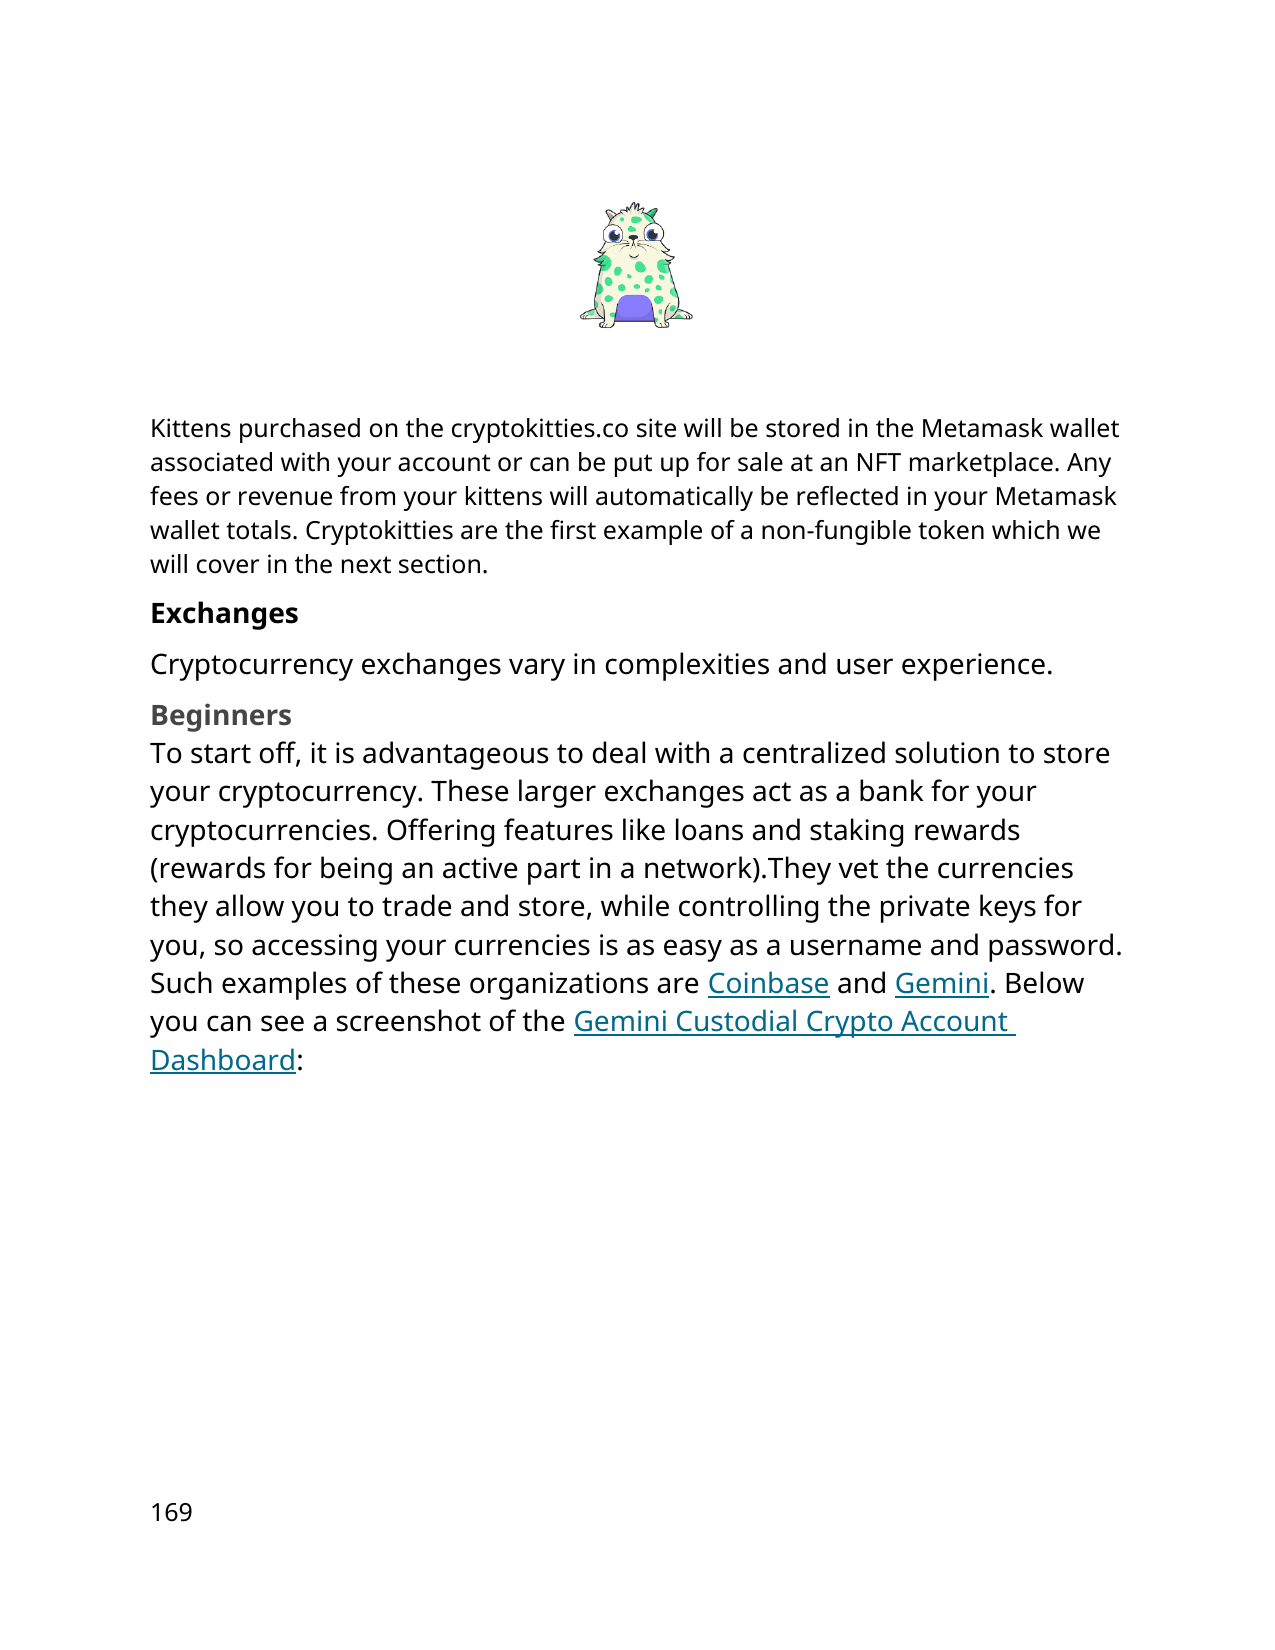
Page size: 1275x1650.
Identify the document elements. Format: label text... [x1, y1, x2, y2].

text Exchanges [150, 593, 1125, 632]
picture [525, 150, 750, 375]
text Beginners To start off, it is advantageous to deal with a centralized solution to store your cryptocurrency. These larger exchanges act as a bank for your cryptocurrencies. Offering features like loans and staking rewards (rewards for being an active part in a network).They vet the currencies they allow you to trade and store, while controlling the private keys for you, so accessing your currencies is as easy as a username and password. Such examples of these organizations are Coinbase and Gemini. Below you can see a screenshot of the Gemini Custodial Crypto Account Dashboard: [150, 695, 1125, 1078]
text Cryptocurrency exchanges vary in complexities and user experience. [150, 644, 1125, 682]
text Kittens purchased on the cryptokitties.co site will be stored in the Metamask wallet associated with your account or can be put up for sale at an NFT marketplace. Any fees or revenue from your kittens will automatically be reflected in your Metamask wallet totals. Cryptokitties are the first example of a non-fungible token which we will cover in the next section. [150, 410, 1125, 581]
